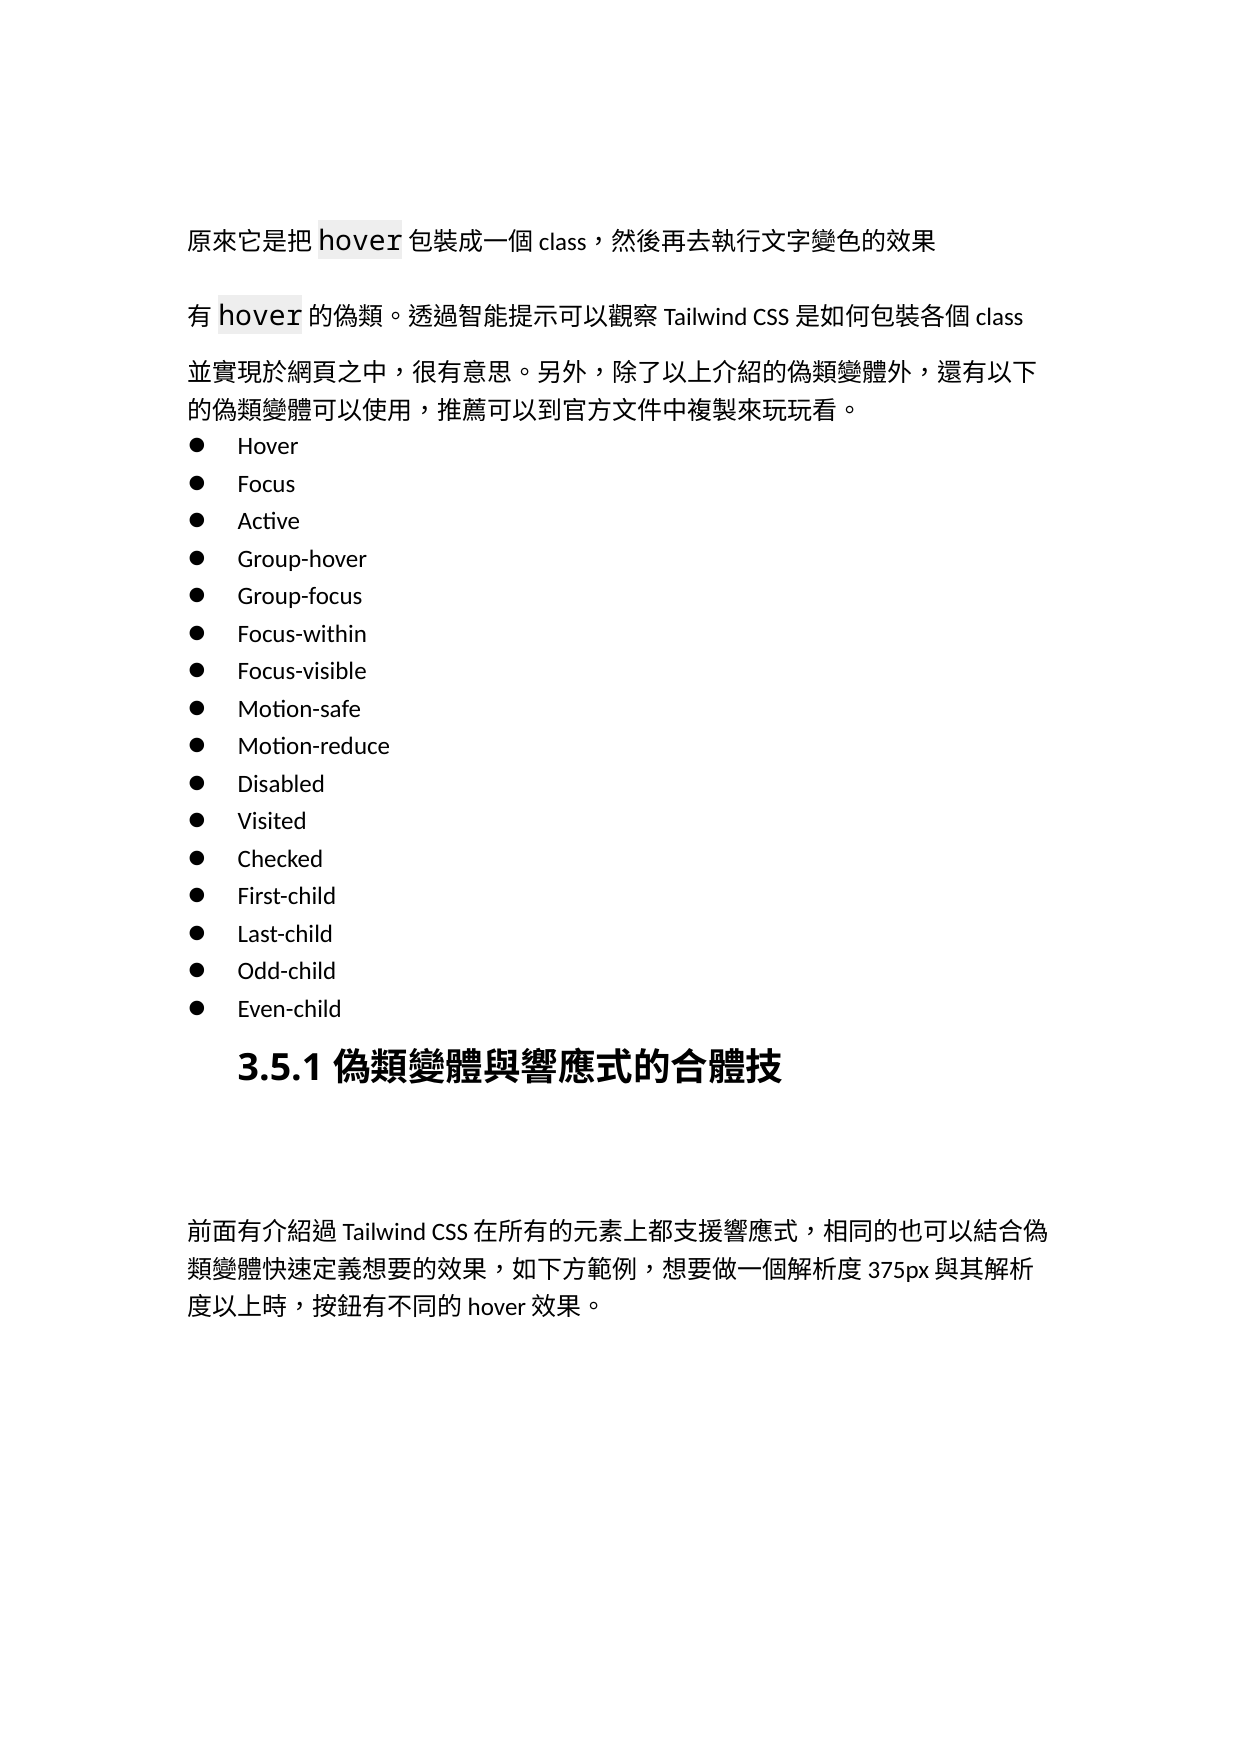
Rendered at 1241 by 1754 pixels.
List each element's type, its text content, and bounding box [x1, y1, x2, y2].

list Active [187, 502, 1053, 539]
list Visited [187, 802, 1053, 839]
text 原來它是把 hover 包裝成一個 class，然後再去執行文字變色的效果有 hover 的偽類。透過智能提示可以觀察 Tailwind CSS 是如何包裝各個 class並實現於網頁之中，很有意思。另外，除了以上介紹的偽類變體外，還有以下的偽類變體可以使用，推薦可以到官方文件中複製來玩玩看。 [187, 202, 1053, 427]
list Last-child [187, 914, 1053, 952]
list Focus [187, 464, 1053, 502]
list Group-hover [187, 539, 1053, 577]
list Hover [187, 427, 1053, 464]
subtitle 3.5.1 偽類變體與響應式的合體技 [237, 1027, 1053, 1102]
list Motion-safe [187, 689, 1053, 727]
list Even-child [187, 989, 1053, 1027]
list Disabled [187, 764, 1053, 802]
list Motion-reduce [187, 727, 1053, 764]
list Group-focus [187, 577, 1053, 614]
text 前面有介紹過Tailwind CSS 在所有的元素上都支援響應式，相同的也可以結合偽類變體快速定義想要的效果，如下方範例，想要做一個解析度375px與其解析度以上時，按鈕有不同的hover 效果。 [187, 1211, 1053, 1323]
list Odd-child [187, 952, 1053, 989]
list Focus-visible [187, 652, 1053, 689]
list First-child [187, 877, 1053, 914]
list Checked [187, 839, 1053, 877]
list Focus-within [187, 614, 1053, 652]
